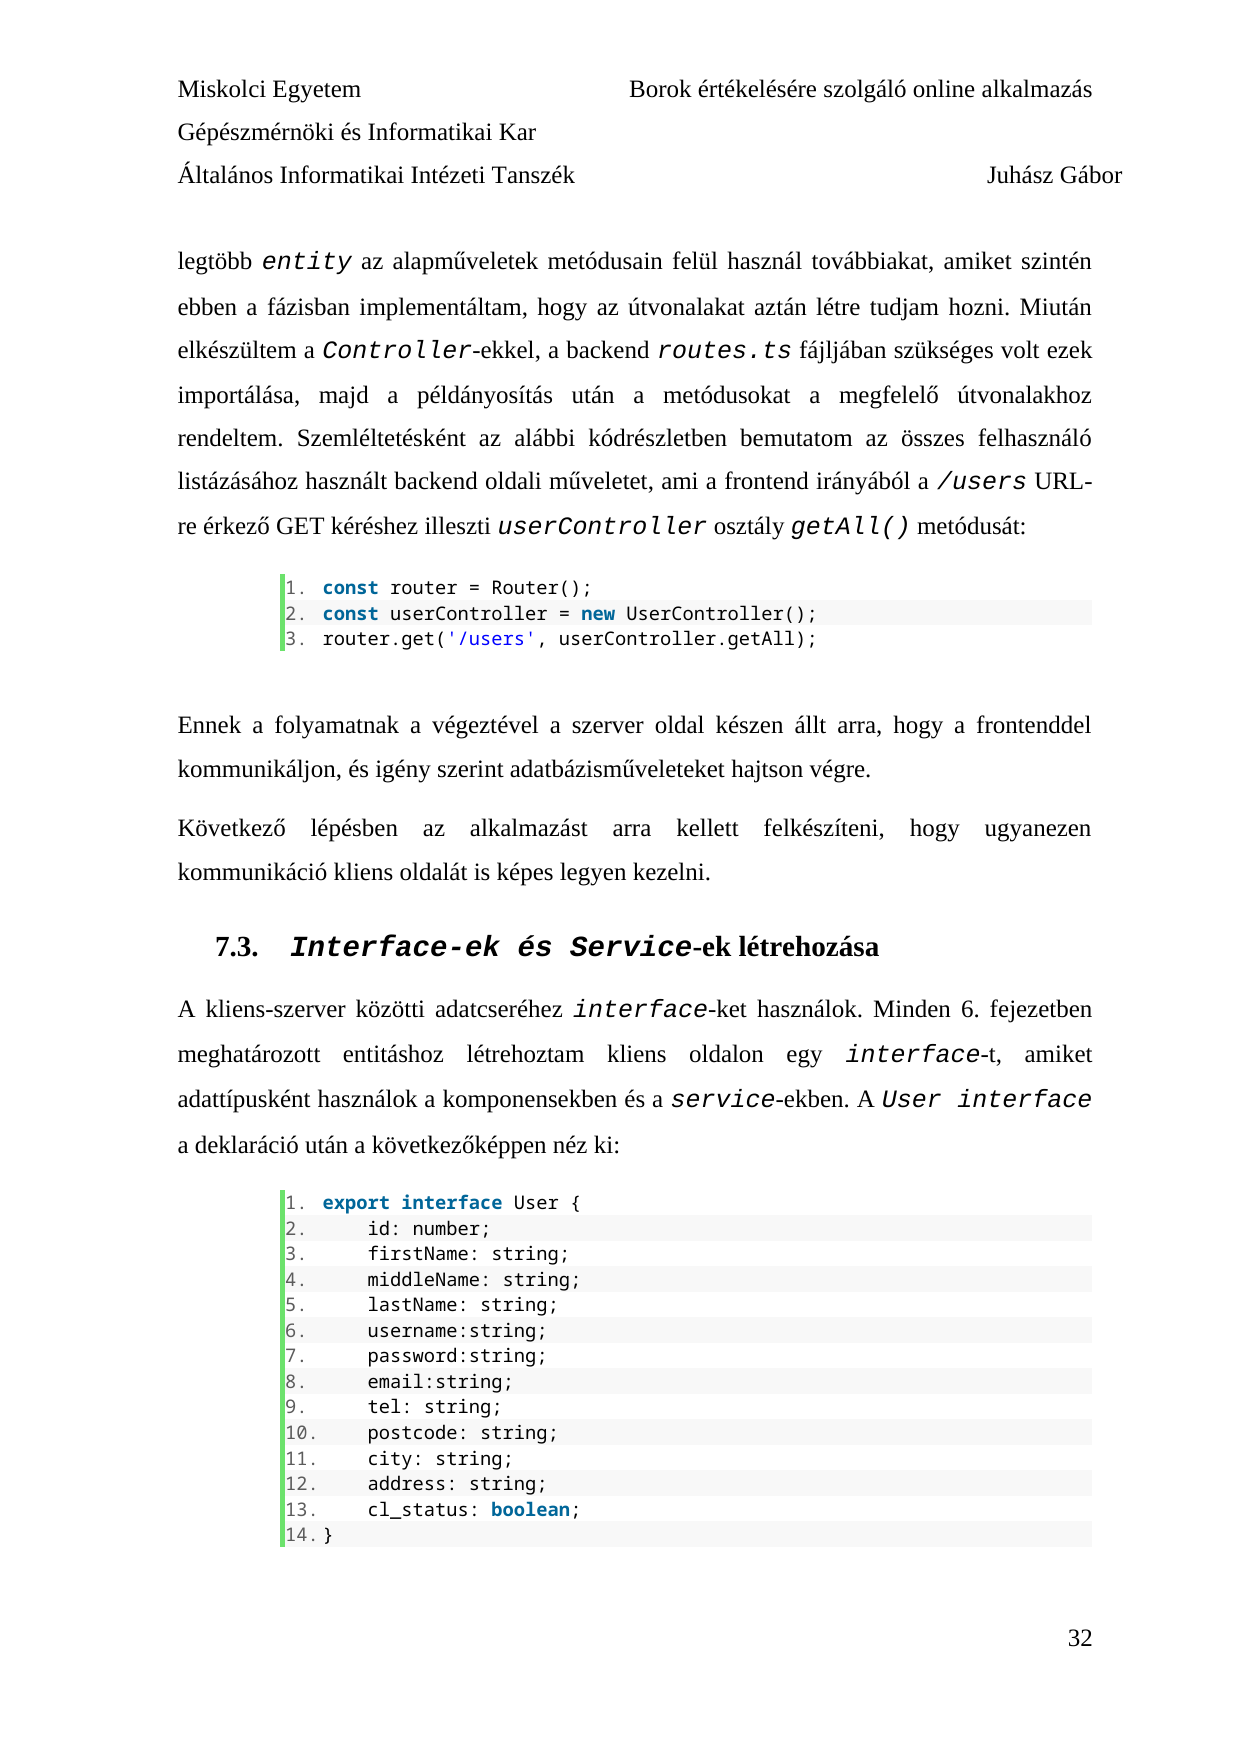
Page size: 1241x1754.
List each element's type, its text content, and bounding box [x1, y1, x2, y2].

list tel: string; [285, 1394, 1092, 1419]
list router.get('/users', userController.getAll); [285, 625, 1092, 651]
list password:string; [285, 1343, 1092, 1368]
text Ennek a folyamatnak a végeztével a szerver oldal készen állt arra, hogy a frontenddel kommunikáljon, és igény szerint adatbázisműveleteket hajtson végre. [177, 711, 1092, 782]
list firstName: string; [285, 1241, 1092, 1266]
list email:string; [285, 1368, 1092, 1394]
list lastName: string; [285, 1292, 1092, 1317]
list username:string; [285, 1317, 1092, 1343]
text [177, 246, 1092, 542]
list const userController = new UserController(); [285, 600, 1092, 625]
list middleName: string; [285, 1266, 1092, 1292]
list cl_status: boolean; [285, 1496, 1092, 1521]
subtitle Interface-ek és Service-ek létrehozása [215, 929, 1092, 965]
list city: string; [285, 1445, 1092, 1470]
list } [285, 1521, 1092, 1547]
list export interface User { [280, 1189, 1092, 1215]
list id: number; [285, 1215, 1092, 1241]
text Következő lépésben az alkalmazást arra kellett felkészíteni, hogy ugyanezen kommunikáció kliens oldalát is képes legyen kezelni. [177, 813, 1092, 885]
list postcode: string; [285, 1419, 1092, 1445]
list const router = Router(); [285, 574, 1092, 600]
list address: string; [285, 1470, 1092, 1496]
text A kliens-szerver közötti adatcseréhez interface-ket használok. Minden 6. fejezetben meghatározott entitáshoz létrehoztam kliens oldalon egy interface-t, amiket adattípusként használok a komponensekben és a service-ekben. A User interface a deklaráció után a következőképpen néz ki: [177, 994, 1092, 1158]
